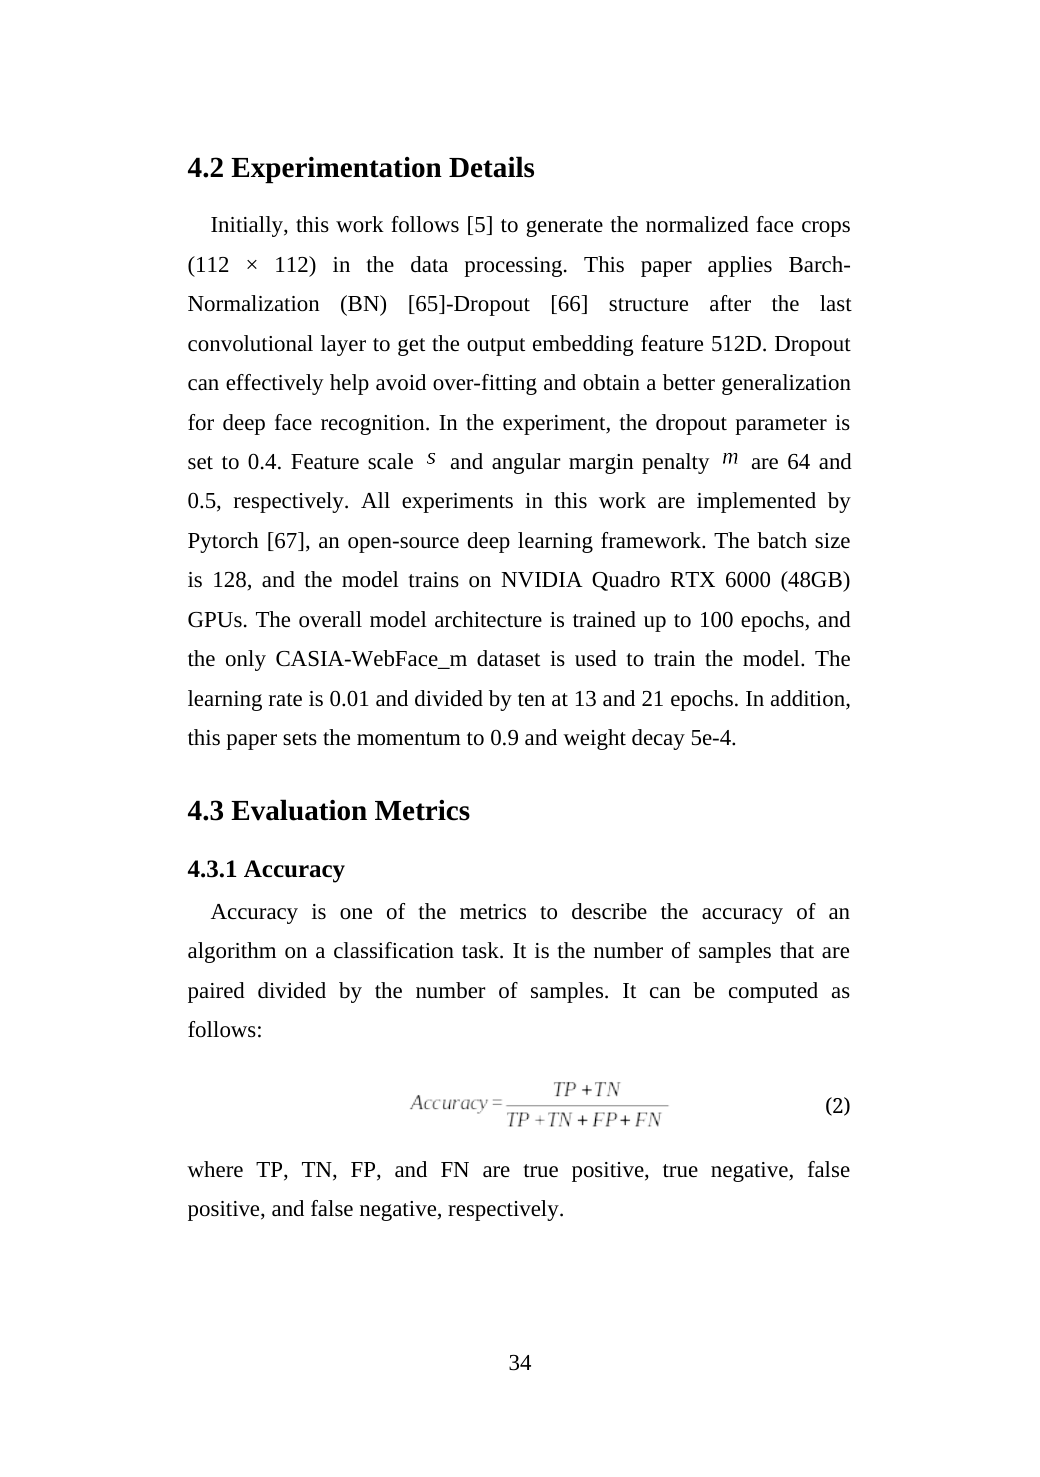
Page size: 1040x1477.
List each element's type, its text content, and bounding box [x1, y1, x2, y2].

text Initially, this work follows [5] to generate the normalized face crops (112 × 112) in the data processing. This paper applies Barch-Normalization (BN) [65]-Dropout [66] structure after the last convolutional layer to get the output embedding feature 512D. Dropout can effectively help avoid over-fitting and obtain a better generalization for deep face recognition. In the experiment, the dropout parameter is set to 0.4. Feature scale and angular margin penalty are 64 and 0.5, respectively. All experiments in this work are implemented by Pytorch [67], an open-source deep learning framework. The batch size is 128, and the model trains on NVIDIA Quadro RTX 6000 (48GB) GPUs. The overall model architecture is trained up to 100 epochs, and the only CASIA-WebFace_m dataset is used to train the model. The learning rate is 0.01 and divided by ten at 13 and 21 epochs. In addition, this paper sets the momentum to 0.9 and weight decay 5e-4. [187, 211, 852, 751]
table_header [188, 1056, 793, 1156]
text Accuracy is one of the metrics to describe the accuracy of an algorithm on a classification task. It is the number of samples that are paired divided by the number of samples. It can be computed as follows: [187, 898, 852, 1042]
table_header (2) [793, 1056, 851, 1156]
subtitle 4.3 Evaluation Metrics [187, 793, 852, 827]
subtitle 4.3.1 Accuracy [187, 854, 852, 883]
subtitle 4.2 Experimentation Details [187, 150, 852, 183]
text where TP, TN, FP, and FN are true positive, true negative, false positive, and false negative, respectively. [187, 1156, 852, 1222]
